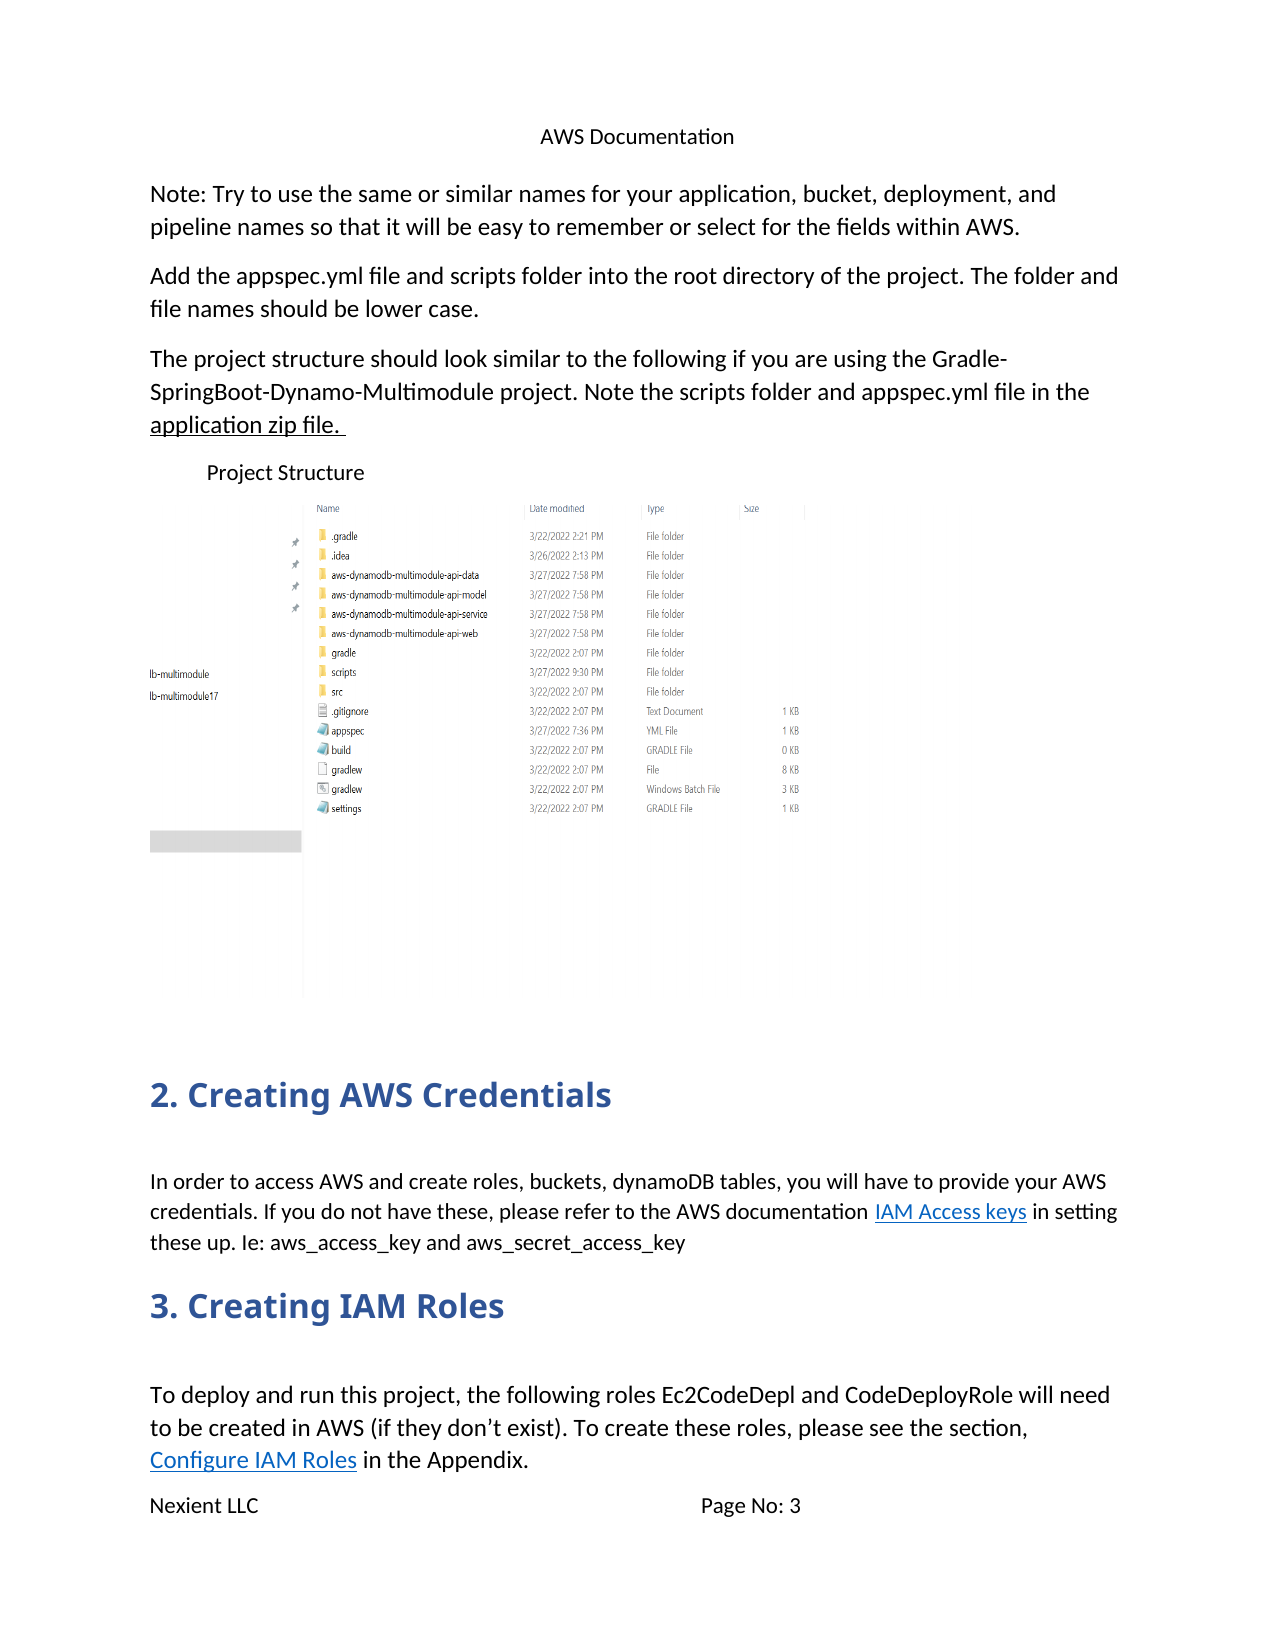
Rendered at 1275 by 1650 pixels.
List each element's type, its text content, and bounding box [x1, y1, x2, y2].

text To deploy and run this project, the following roles Ec2CodeDepl and CodeDeployRole will need to be created in AWS (if they don’t exist). To create these roles, please see the section, Configure IAM Roles in the Appendix. [150, 1379, 1125, 1475]
subtitle 3. Creating IAM Roles [150, 1283, 1125, 1328]
text Note: Try to use the same or similar names for your application, bucket, deployment, and pipeline names so that it will be easy to remember or select for the fields within AWS. [150, 178, 1125, 241]
picture [150, 505, 972, 998]
text The project structure should look similar to the following if you are using the Gradle-SpringBoot-Dynamo-Multimodule project. Note the scripts folder and appspec.yml file in the application zip file. [150, 343, 1125, 439]
text In order to access AWS and create roles, buckets, dynamoDB tables, you will have to provide your AWS credentials. If you do not have these, please refer to the AWS documentation IAM Access keys in setting these up. Ie: aws_access_key and aws_secret_access_key [150, 1167, 1125, 1256]
subtitle 2. Creating AWS Credentials [150, 1071, 1125, 1117]
text Project Structure [150, 458, 1125, 486]
text Add the appspec.yml file and scripts folder into the root directory of the project. The folder and file names should be lower case. [150, 260, 1125, 324]
